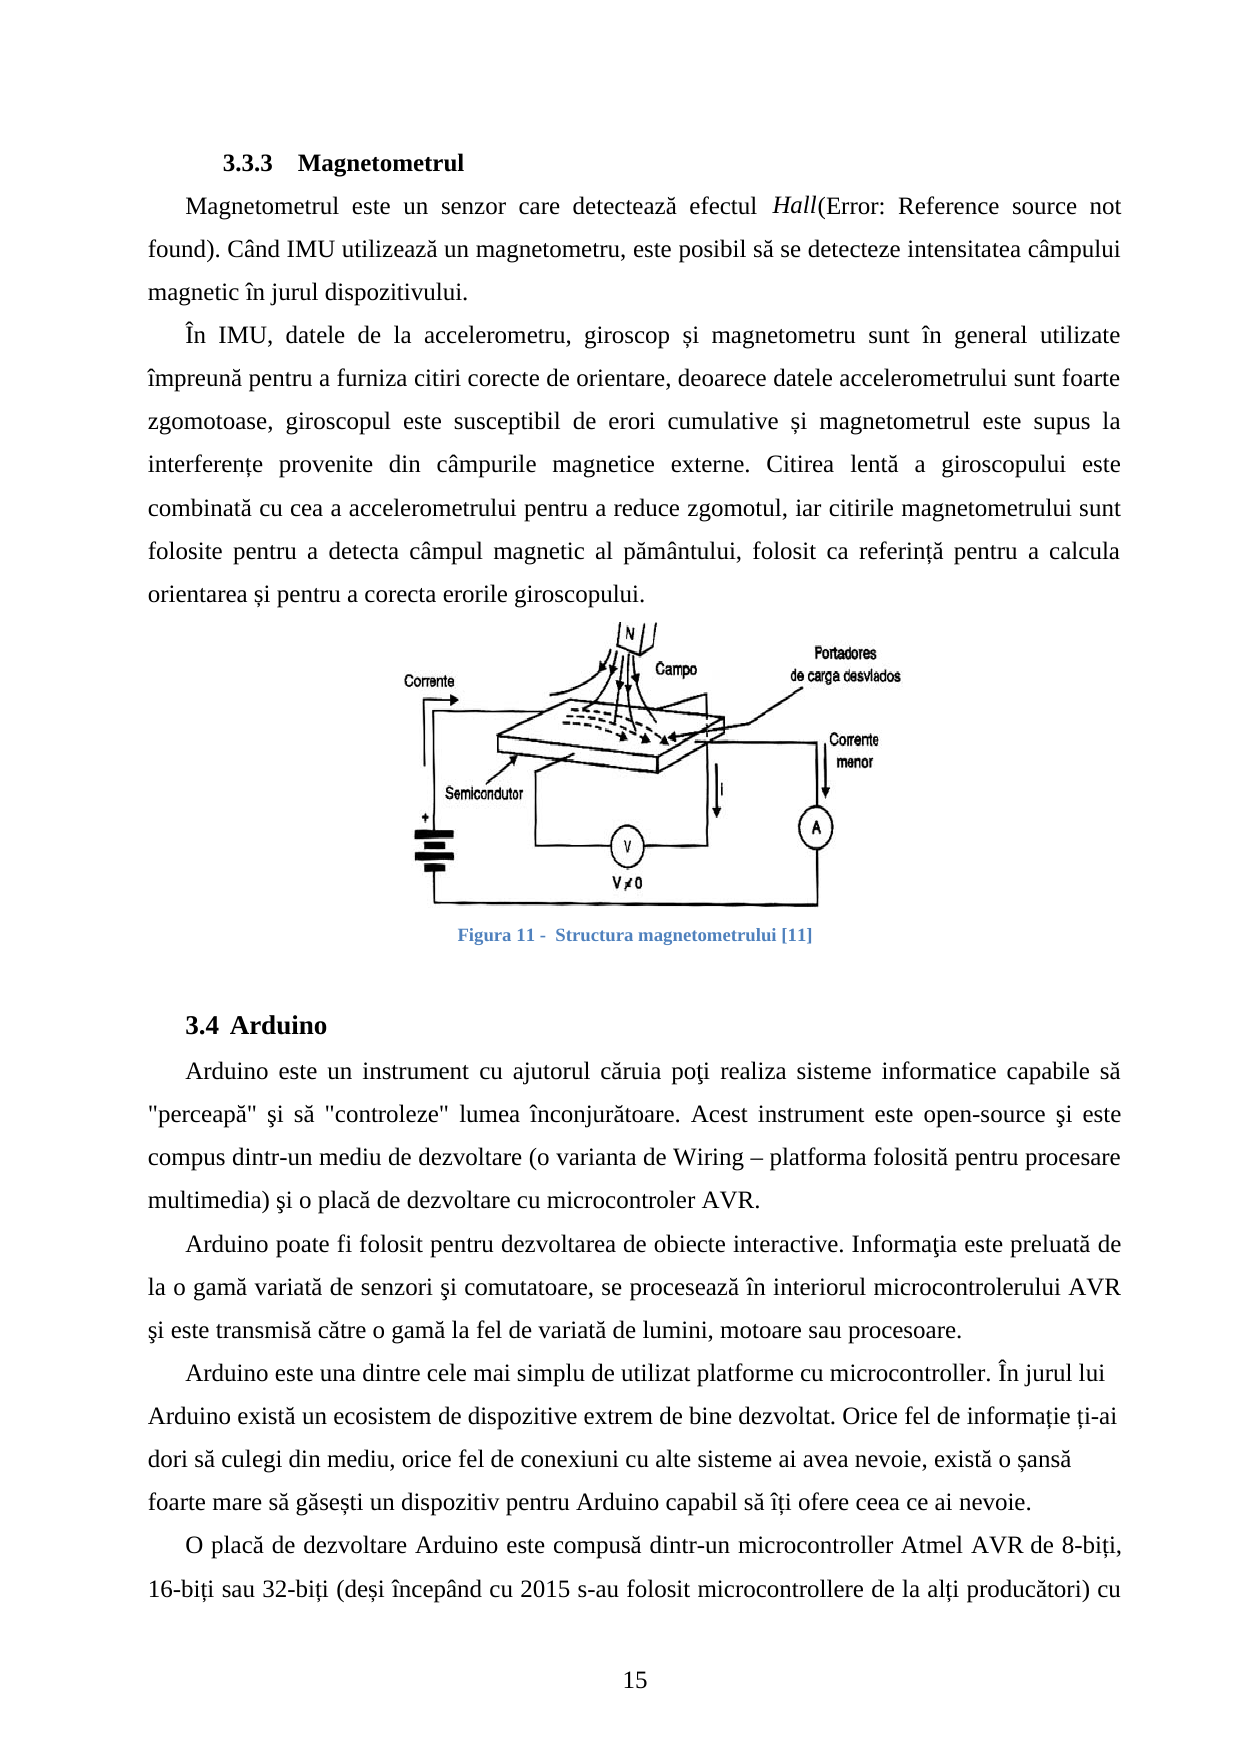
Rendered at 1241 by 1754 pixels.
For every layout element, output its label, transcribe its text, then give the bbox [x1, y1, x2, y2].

subtitle Magnetometrul [223, 148, 1122, 176]
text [148, 1531, 1122, 1602]
text Arduino este una dintre cele mai simplu de utilizat platforme cu microcontroller. În jurul lui Arduino există un ecosistem de dispozitive extrem de bine dezvoltat. Orice fel de informație ți-ai dori să culegi din mediu, orice fel de conexiuni cu alte sisteme ai avea nevoie, există o șansă foarte mare să găsești un dispozitiv pentru Arduino capabil să îți ofere ceea ce ai nevoie. [148, 1358, 1122, 1516]
text Arduino poate fi folosit pentru dezvoltarea de obiecte interactive. Informaţia este preluată de la o gamă variată de senzori şi comutatoare, se procesează în interiorul microcontrolerului AVR şi este transmisă către o gamă la fel de variată de lumini, motoare sau procesoare. [148, 1229, 1122, 1344]
text Figura 11 - Structura magnetometrului [11] [148, 924, 1122, 946]
text În IMU, datele de la accelerometru, giroscop și magnetometru sunt în general utilizate împreună pentru a furniza citiri corecte de orientare, deoarece datele accelerometrului sunt foarte zgomotoase, giroscopul este susceptibil de erori cumulative și magnetometrul este supus la interferențe provenite din câmpurile magnetice externe. Citirea lentă a giroscopului este combinată cu cea a accelerometrului pentru a reduce zgomotul, iar citirile magnetometrului sunt folosite pentru a detecta câmpul magnetic al pământului, folosit ca referință pentru a calcula orientarea și pentru a corecta erorile giroscopului. [148, 320, 1122, 608]
subtitle Arduino [185, 1009, 1122, 1041]
text Arduino este un instrument cu ajutorul căruia poţi realiza sisteme informatice capabile să "perceapă" şi să "controleze" lumea înconjurătoare. Acest instrument este open-source şi este compus dintr-un mediu de dezvoltare (o varianta de Wiring – platforma folosită pentru procesare multimedia) şi o placă de dezvoltare cu microcontroler AVR. [148, 1056, 1122, 1214]
